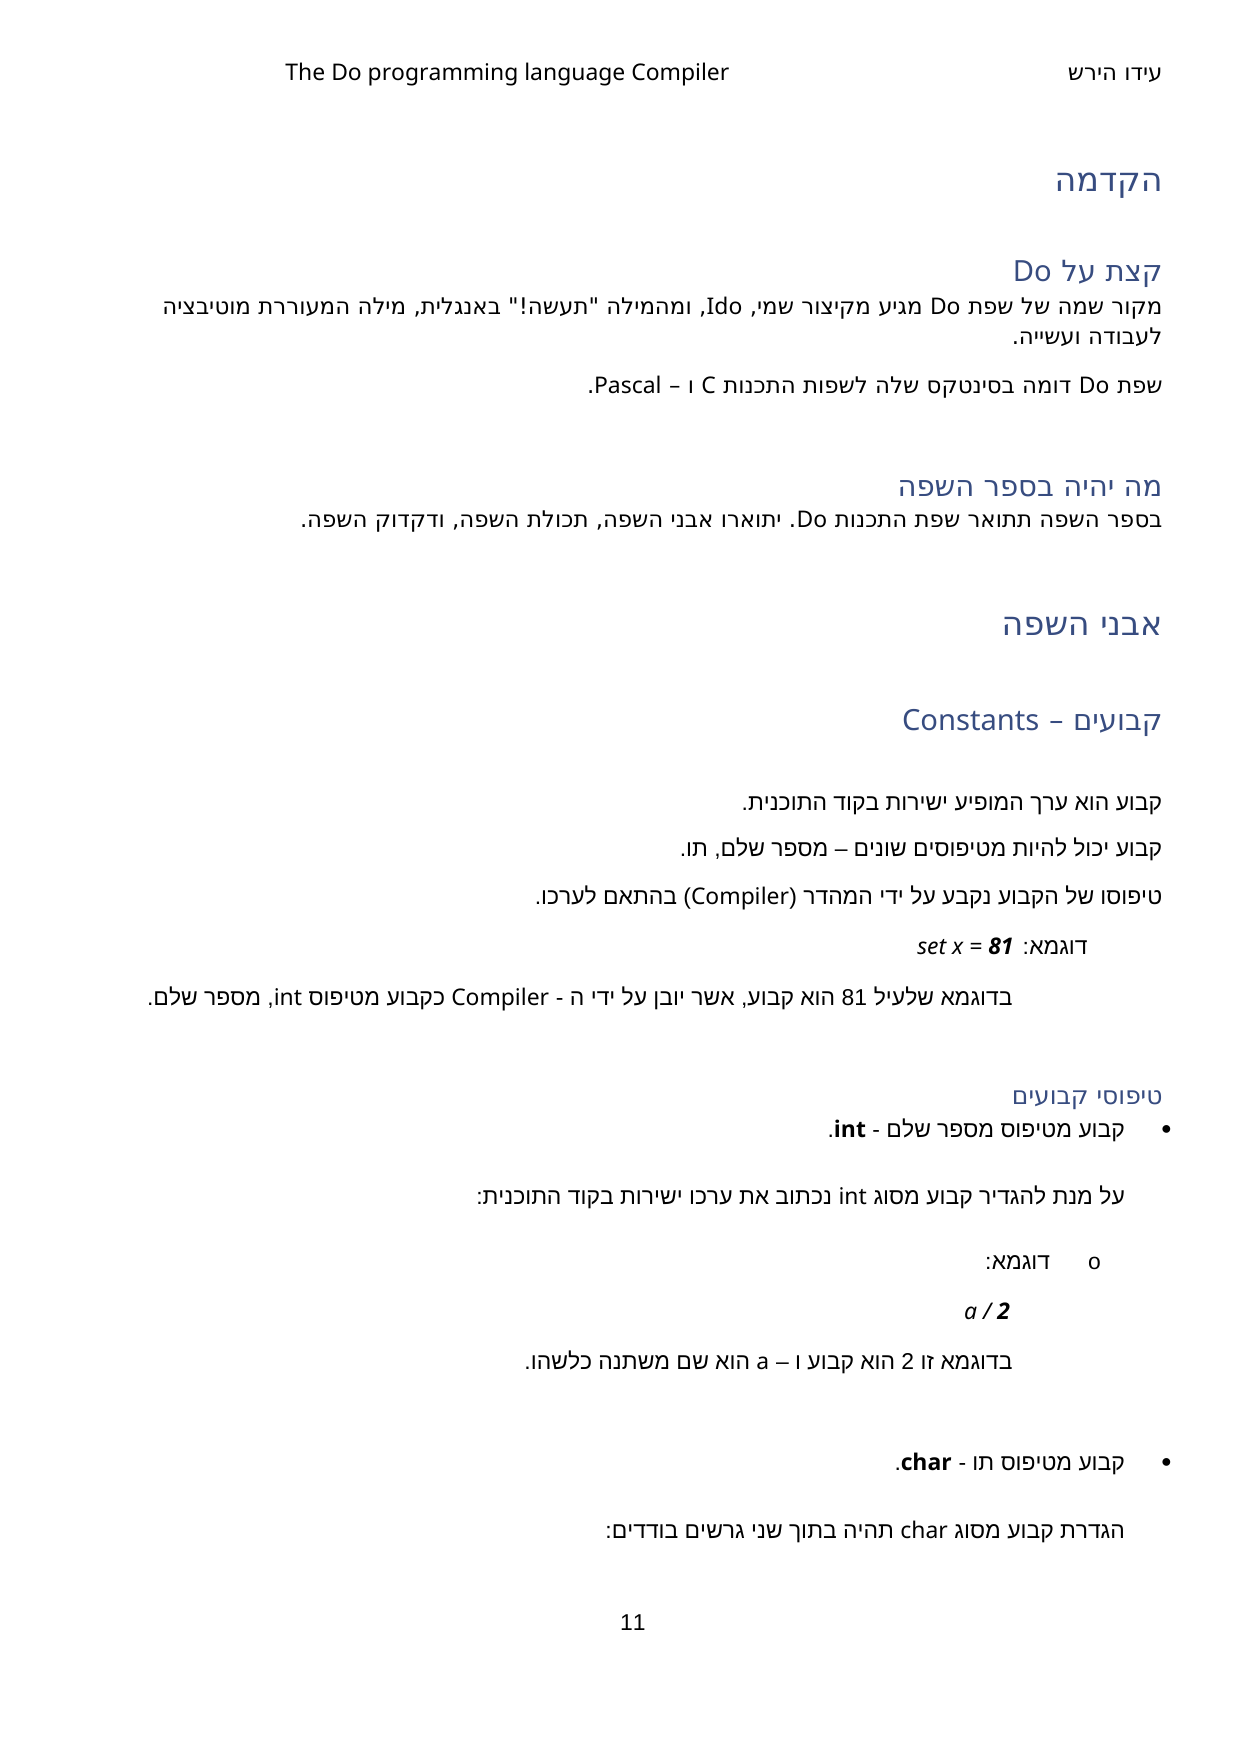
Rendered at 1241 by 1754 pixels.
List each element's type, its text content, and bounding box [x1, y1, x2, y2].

text שפת Do דומה בסינטקס שלה לשפות התכנות C ו – Pascal. [103, 369, 1162, 400]
subtitle טיפוסי קבועים [103, 1081, 1162, 1110]
text בספר השפה תתואר שפת התכנות Do. יתוארו אבני השפה, תכולת השפה, ודקדוק השפה. [103, 503, 1162, 535]
list על מנת להגדיר קבוע מסוג int נכתוב את ערכו ישירות בקוד התוכנית: [103, 1180, 1125, 1211]
list דוגמא: [103, 1248, 1087, 1276]
text בדוגמא זו 2 הוא קבוע ו – a הוא שם משתנה כלשהו. [103, 1345, 1012, 1377]
subtitle קבועים – Constants [103, 699, 1162, 739]
text a / 2 [103, 1295, 1012, 1326]
subtitle מה יהיה בספר השפה [103, 469, 1162, 503]
text מקור שמה של שפת Do מגיע מקיצור שמי, Ido, ומהמילה "תעשה!" באנגלית, מילה המעוררת מוטיבציה לעבודה ועשייה. [103, 290, 1162, 350]
text קבוע יכול להיות מטיפוסים שונים – מספר שלם, תו. [103, 834, 1162, 861]
subtitle אבני השפה [103, 604, 1162, 643]
list הגדרת קבוע מסוג char תהיה בתוך שני גרשים בודדים: [103, 1514, 1125, 1545]
text טיפוסו של הקבוע נקבע על ידי המהדר (Compiler) בהתאם לערכו. [103, 879, 1162, 911]
text דוגמא: set x = 81 [103, 930, 1162, 961]
list קבוע מטיפוס תו - char. [103, 1446, 1162, 1477]
subtitle הקדמה [103, 161, 1162, 200]
text בדוגמא שלעיל 81 הוא קבוע, אשר יובן על ידי ה - Compiler כקבוע מטיפוס int, מספר שלם. [103, 980, 1162, 1012]
text קבוע הוא ערך המופיע ישירות בקוד התוכנית. [103, 789, 1162, 816]
subtitle קצת על Do [103, 250, 1162, 290]
list קבוע מטיפוס מספר שלם - int. [103, 1113, 1162, 1144]
